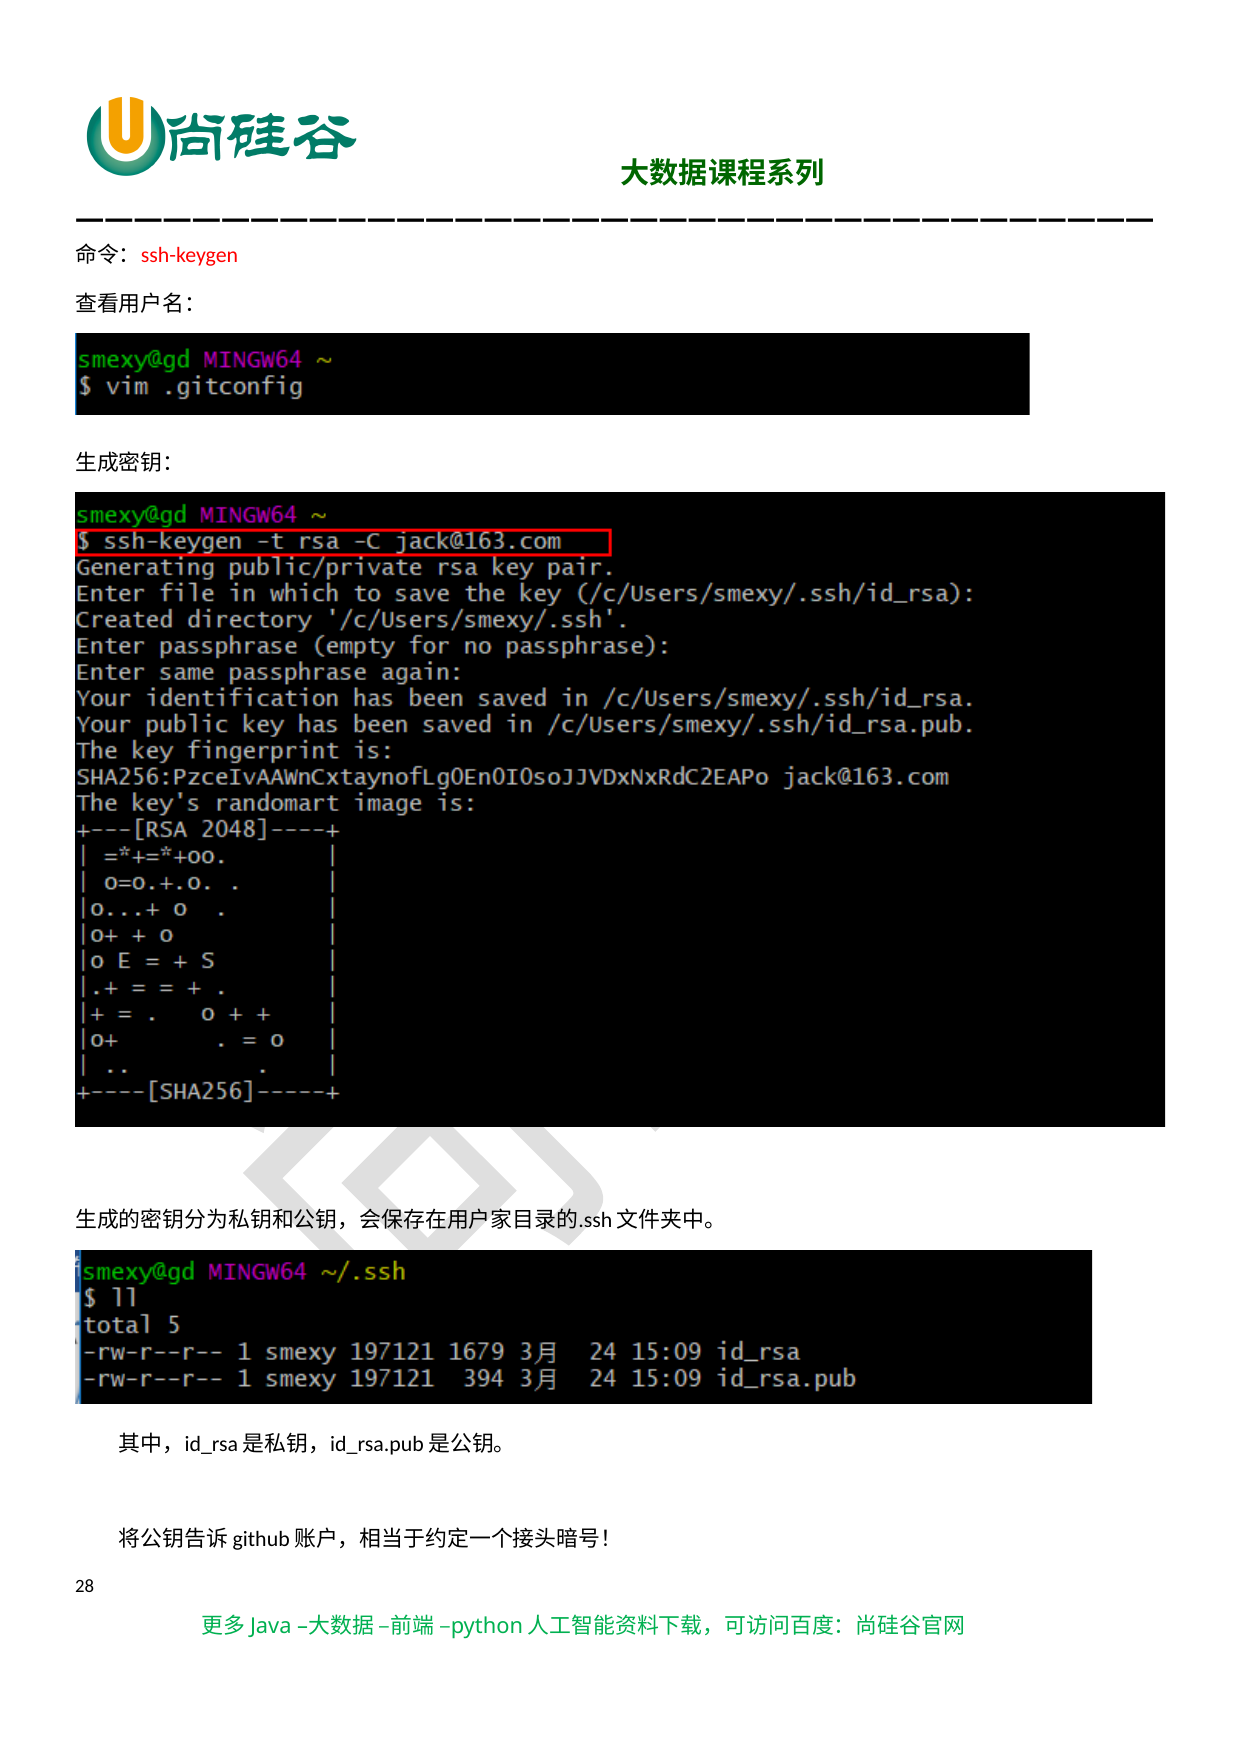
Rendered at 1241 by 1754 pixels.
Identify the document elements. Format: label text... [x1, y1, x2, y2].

picture [75, 492, 1166, 1127]
text 查看用户名： [75, 285, 1165, 318]
text 将公钥告诉github账户，相当于约定一个接头暗号！ [75, 1520, 1165, 1553]
text 生成的密钥分为私钥和公钥，会保存在用户家目录的.ssh文件夹中。 [75, 1202, 1165, 1234]
text 其中，id_rsa是私钥，id_rsa.pub是公钥。 [75, 1426, 1165, 1458]
text 生成密钥： [75, 444, 1165, 477]
picture [75, 333, 1030, 415]
picture [75, 1250, 1093, 1404]
picture [75, 88, 363, 184]
text 命令：ssh-keygen [75, 237, 1165, 269]
